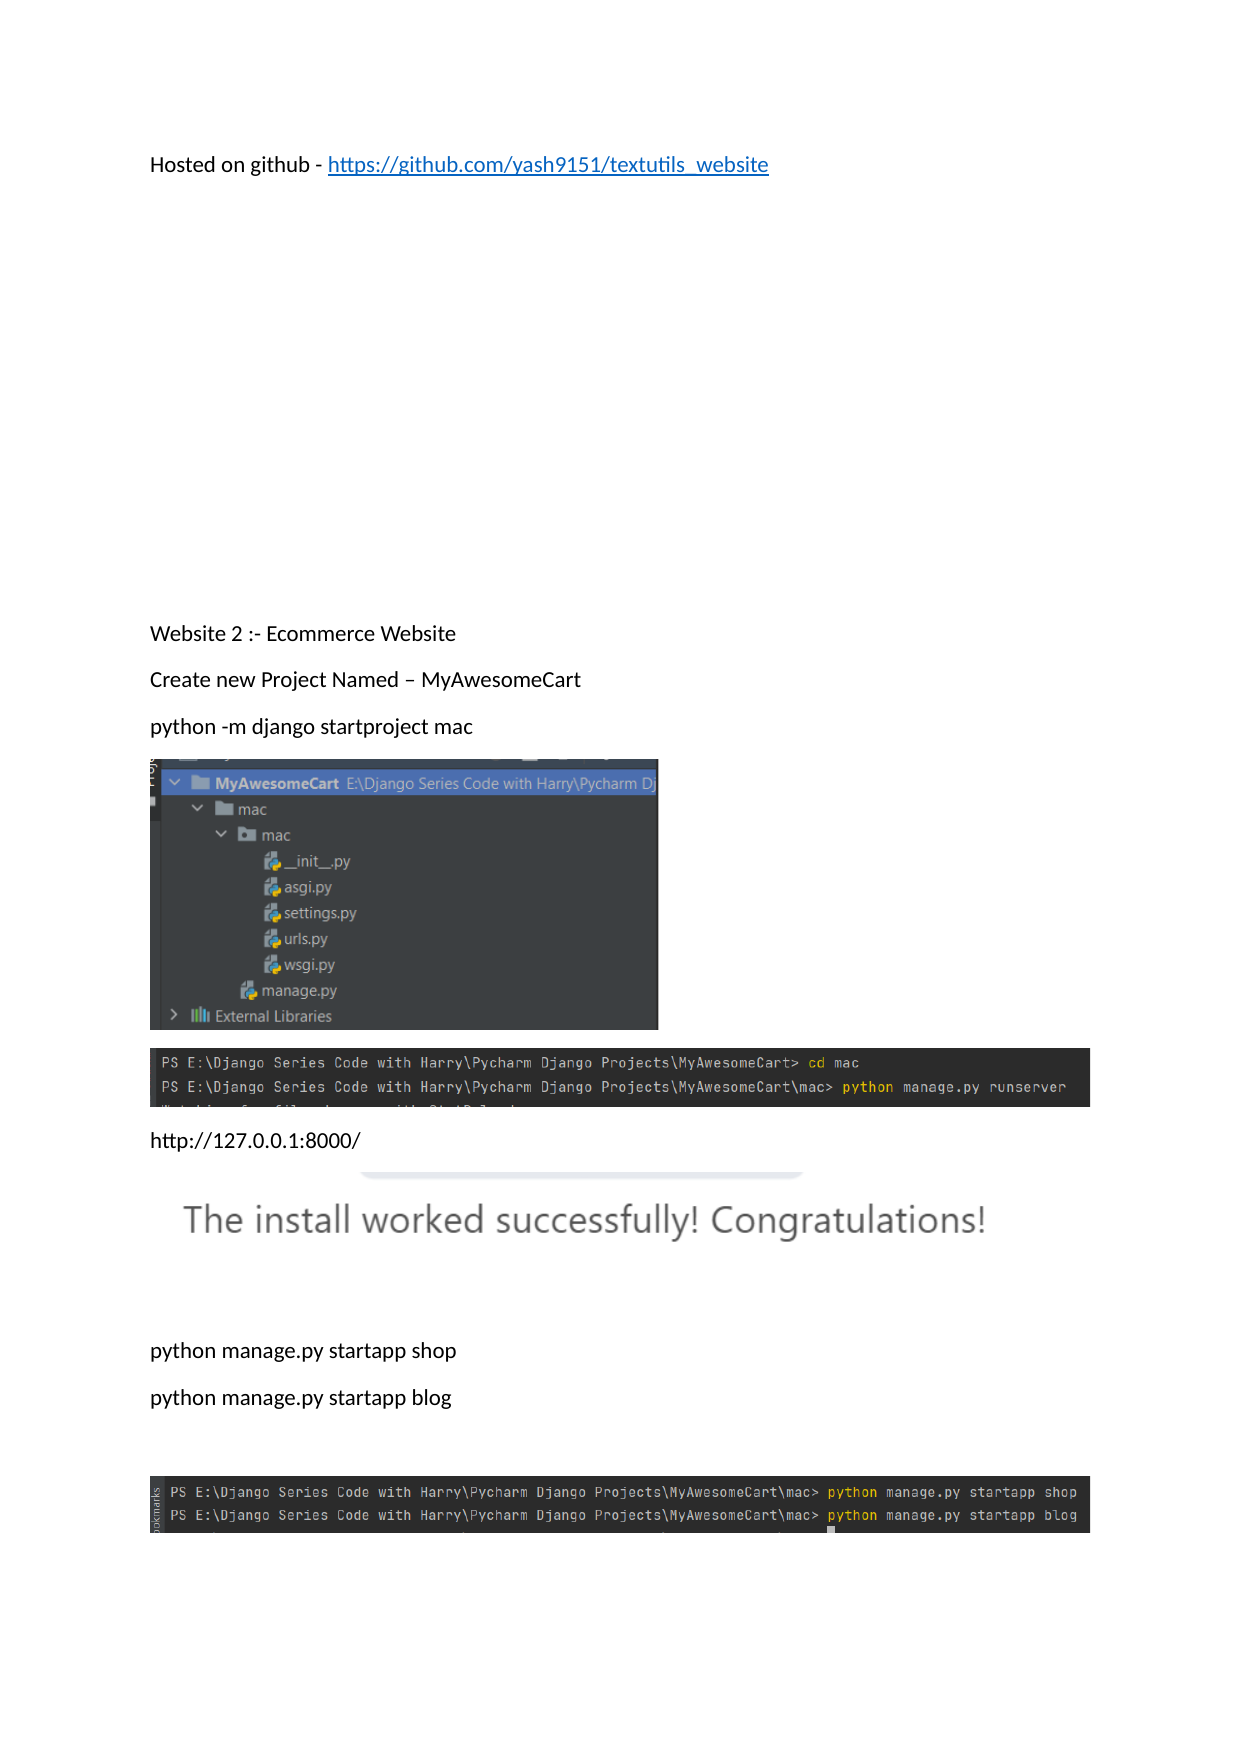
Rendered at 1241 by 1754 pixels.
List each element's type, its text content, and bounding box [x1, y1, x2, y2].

picture [150, 1172, 1039, 1271]
text python -m django startproject mac [150, 712, 1090, 741]
text python manage.py startapp blog [150, 1383, 1090, 1411]
text http://127.0.0.1:8000/ [150, 1126, 1090, 1154]
text python manage.py startapp shop [150, 1336, 1090, 1364]
picture [150, 759, 659, 1030]
text Website 2 :- Ecommerce Website [150, 619, 1090, 647]
text Create new Project Named – MyAwesomeCart [150, 666, 1090, 694]
text Hosted on github - https://github.com/yash9151/textutils_website [150, 150, 1090, 178]
picture [150, 1048, 1091, 1107]
picture [150, 1476, 1091, 1533]
